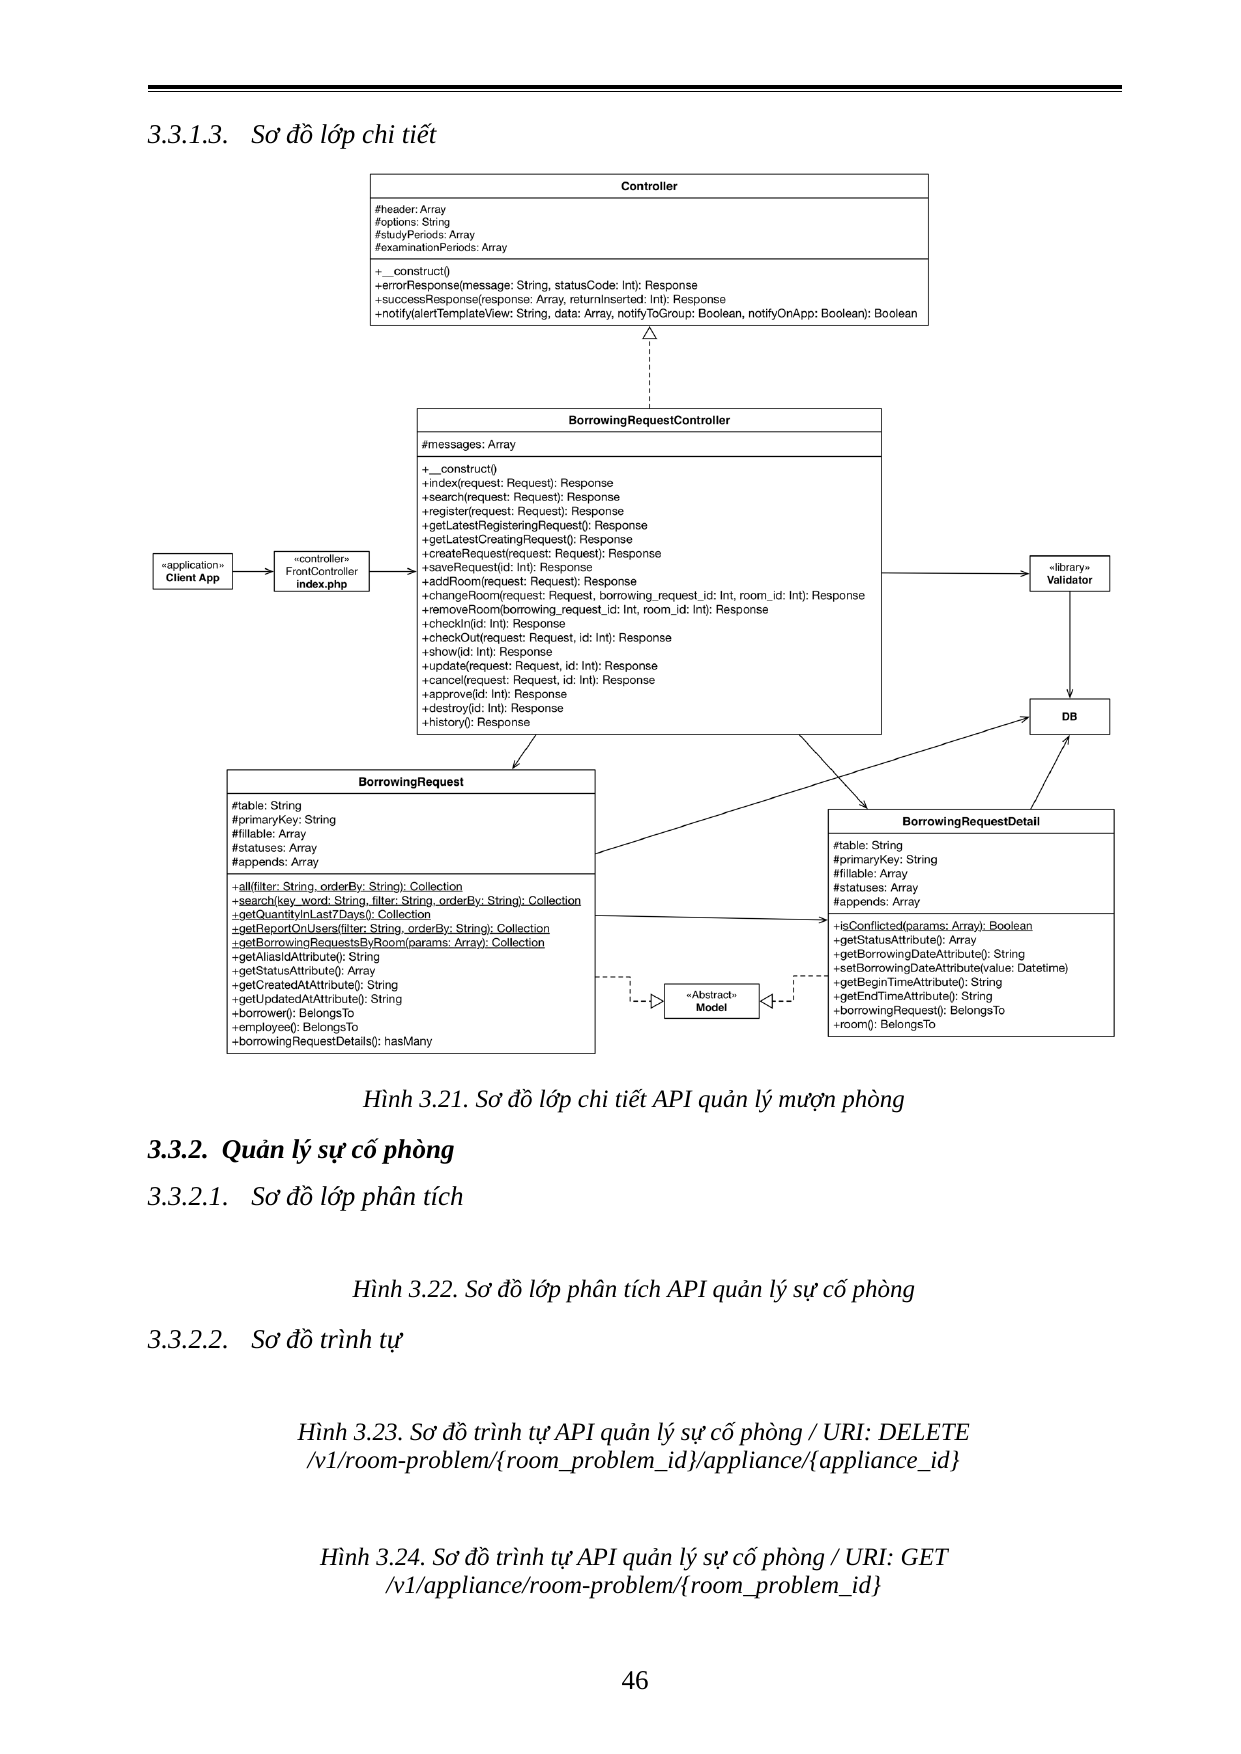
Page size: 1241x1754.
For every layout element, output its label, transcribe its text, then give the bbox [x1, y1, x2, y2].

subtitle Sơ đồ trình tự [148, 1323, 1122, 1354]
picture [147, 164, 1122, 1069]
subtitle Quản lý sự cố phòng [148, 1134, 1122, 1165]
subtitle Sơ đồ lớp phân tích [148, 1180, 1122, 1211]
subtitle Sơ đồ lớp chi tiết [148, 118, 1122, 149]
